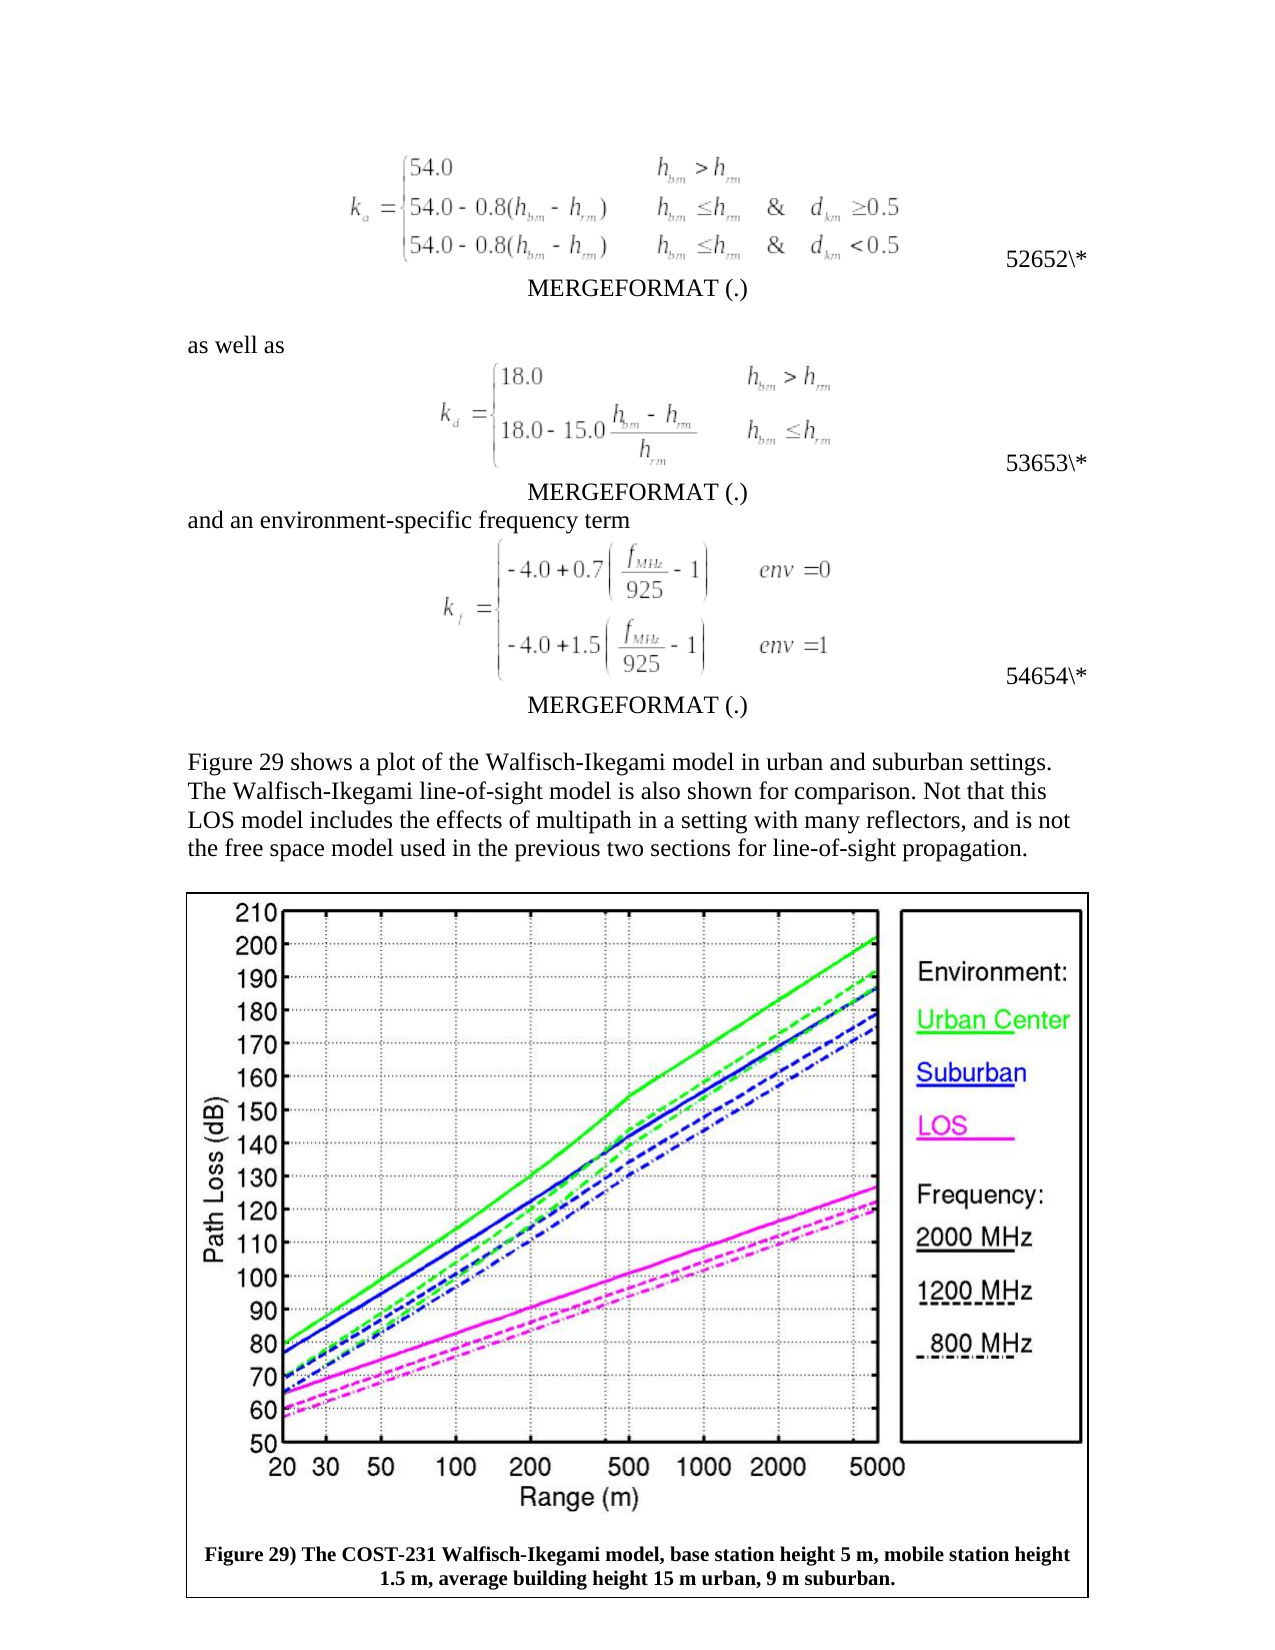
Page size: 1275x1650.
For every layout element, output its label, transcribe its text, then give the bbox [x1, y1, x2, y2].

text Figure 29 shows a plot of the Walfisch-Ikegami model in urban and suburban settings. The Walfisch-Ikegami line-of-sight model is also shown for comparison. Not that this LOS model includes the effects of multipath in a setting with many reflectors, and is not the free space model used in the previous two sections for line-of-sight propagation. [187, 747, 1087, 862]
picture [201, 900, 1087, 1514]
text as well as [187, 330, 1087, 359]
text and an environment-specific frequency term [187, 506, 1087, 534]
